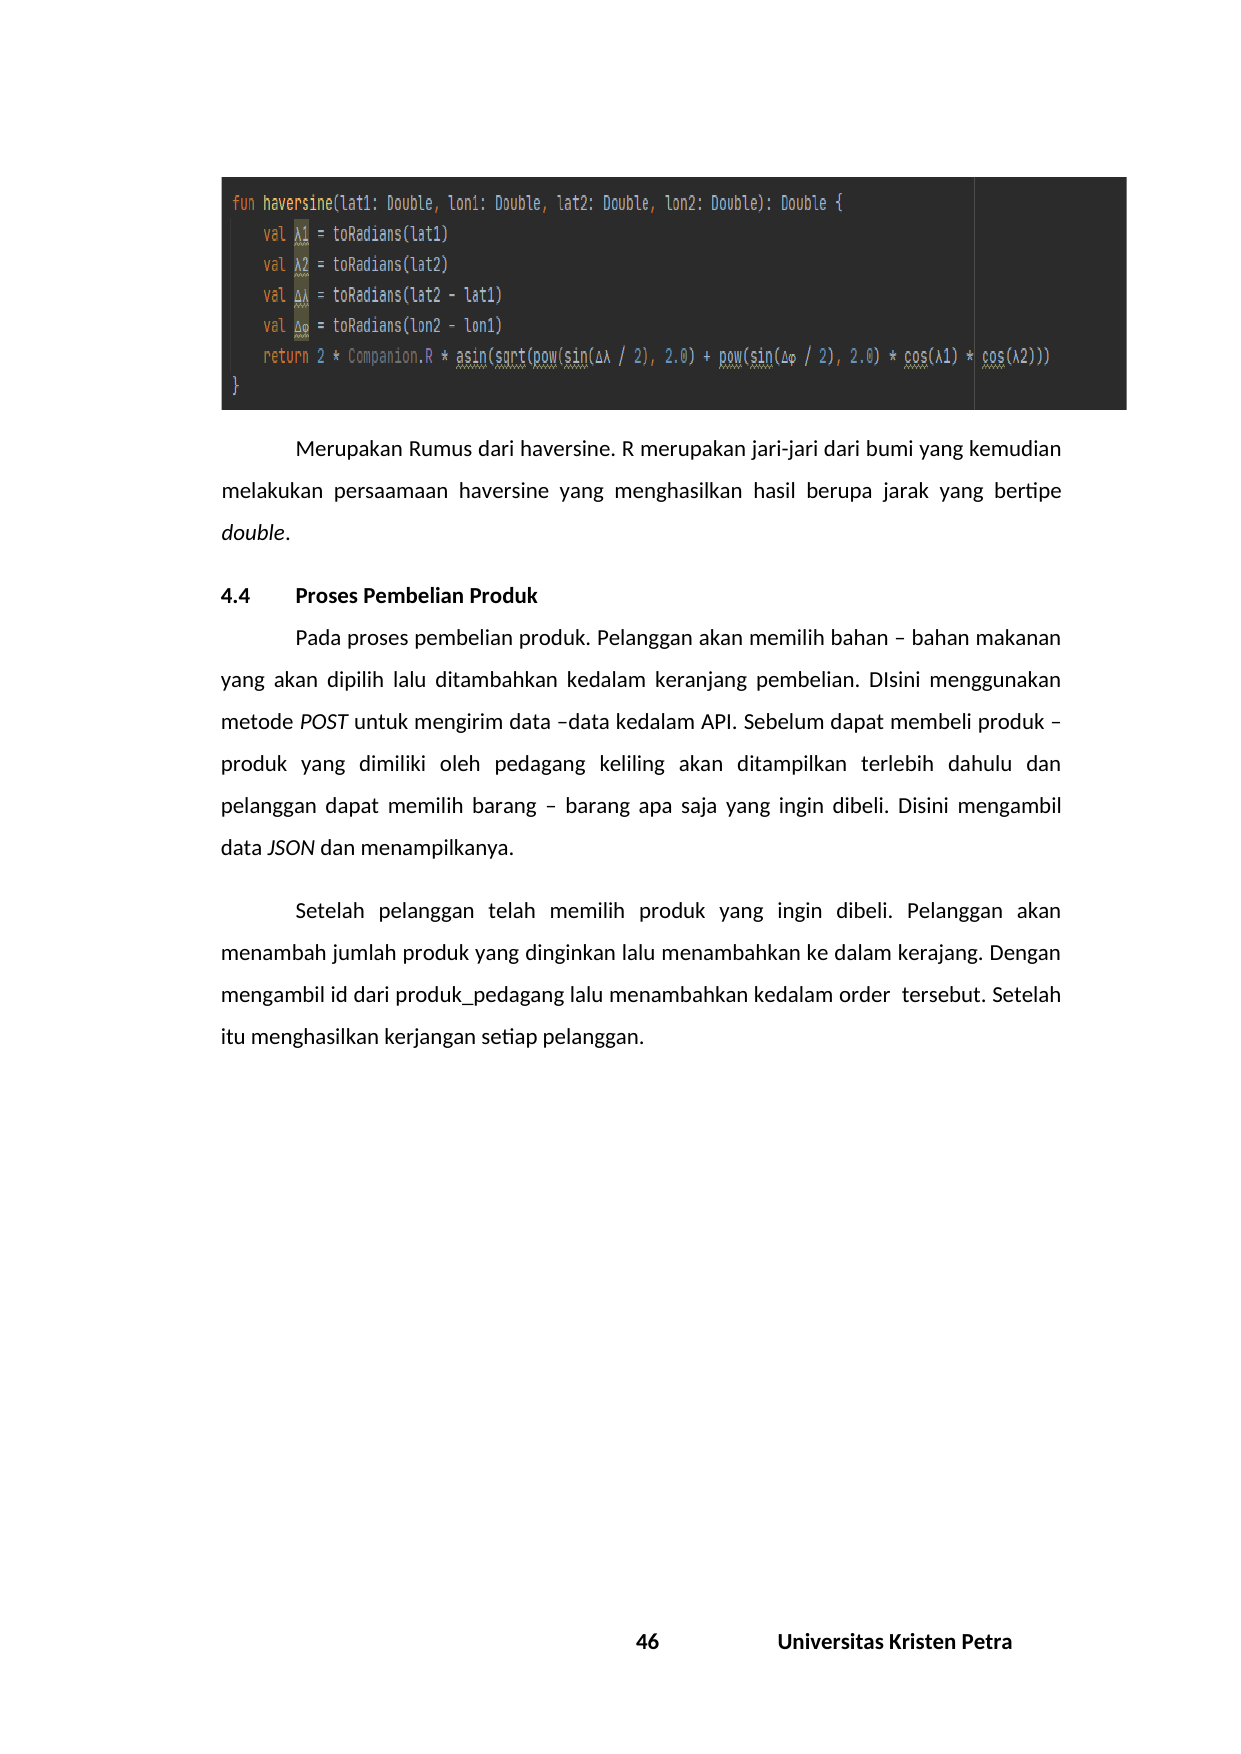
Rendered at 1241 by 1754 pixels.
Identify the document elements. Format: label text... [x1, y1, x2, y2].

picture [221, 177, 1127, 410]
text Setelah pelanggan telah memilih produk yang ingin dibeli. Pelanggan akan menambah jumlah produk yang dinginkan lalu menambahkan ke dalam kerajang. Dengan mengambil id dari produk_pedagang lalu menambahkan kedalam order tersebut. Setelah itu menghasilkan kerjangan setiap pelanggan. [221, 896, 1063, 1050]
text Merupakan Rumus dari haversine. R merupakan jari-jari dari bumi yang kemudian melakukan persaamaan haversine yang menghasilkan hasil berupa jarak yang bertipe double. [221, 434, 1063, 546]
subtitle Proses Pembelian Produk [221, 581, 1063, 609]
text Pada proses pembelian produk. Pelanggan akan memilih bahan – bahan makanan yang akan dipilih lalu ditambahkan kedalam keranjang pembelian. DIsini menggunakan metode POST untuk mengirim data –data kedalam API. Sebelum dapat membeli produk –produk yang dimiliki oleh pedagang keliling akan ditampilkan terlebih dahulu dan pelanggan dapat memilih barang – barang apa saja yang ingin dibeli. Disini mengambil data JSON dan menampilkanya. [221, 623, 1063, 861]
